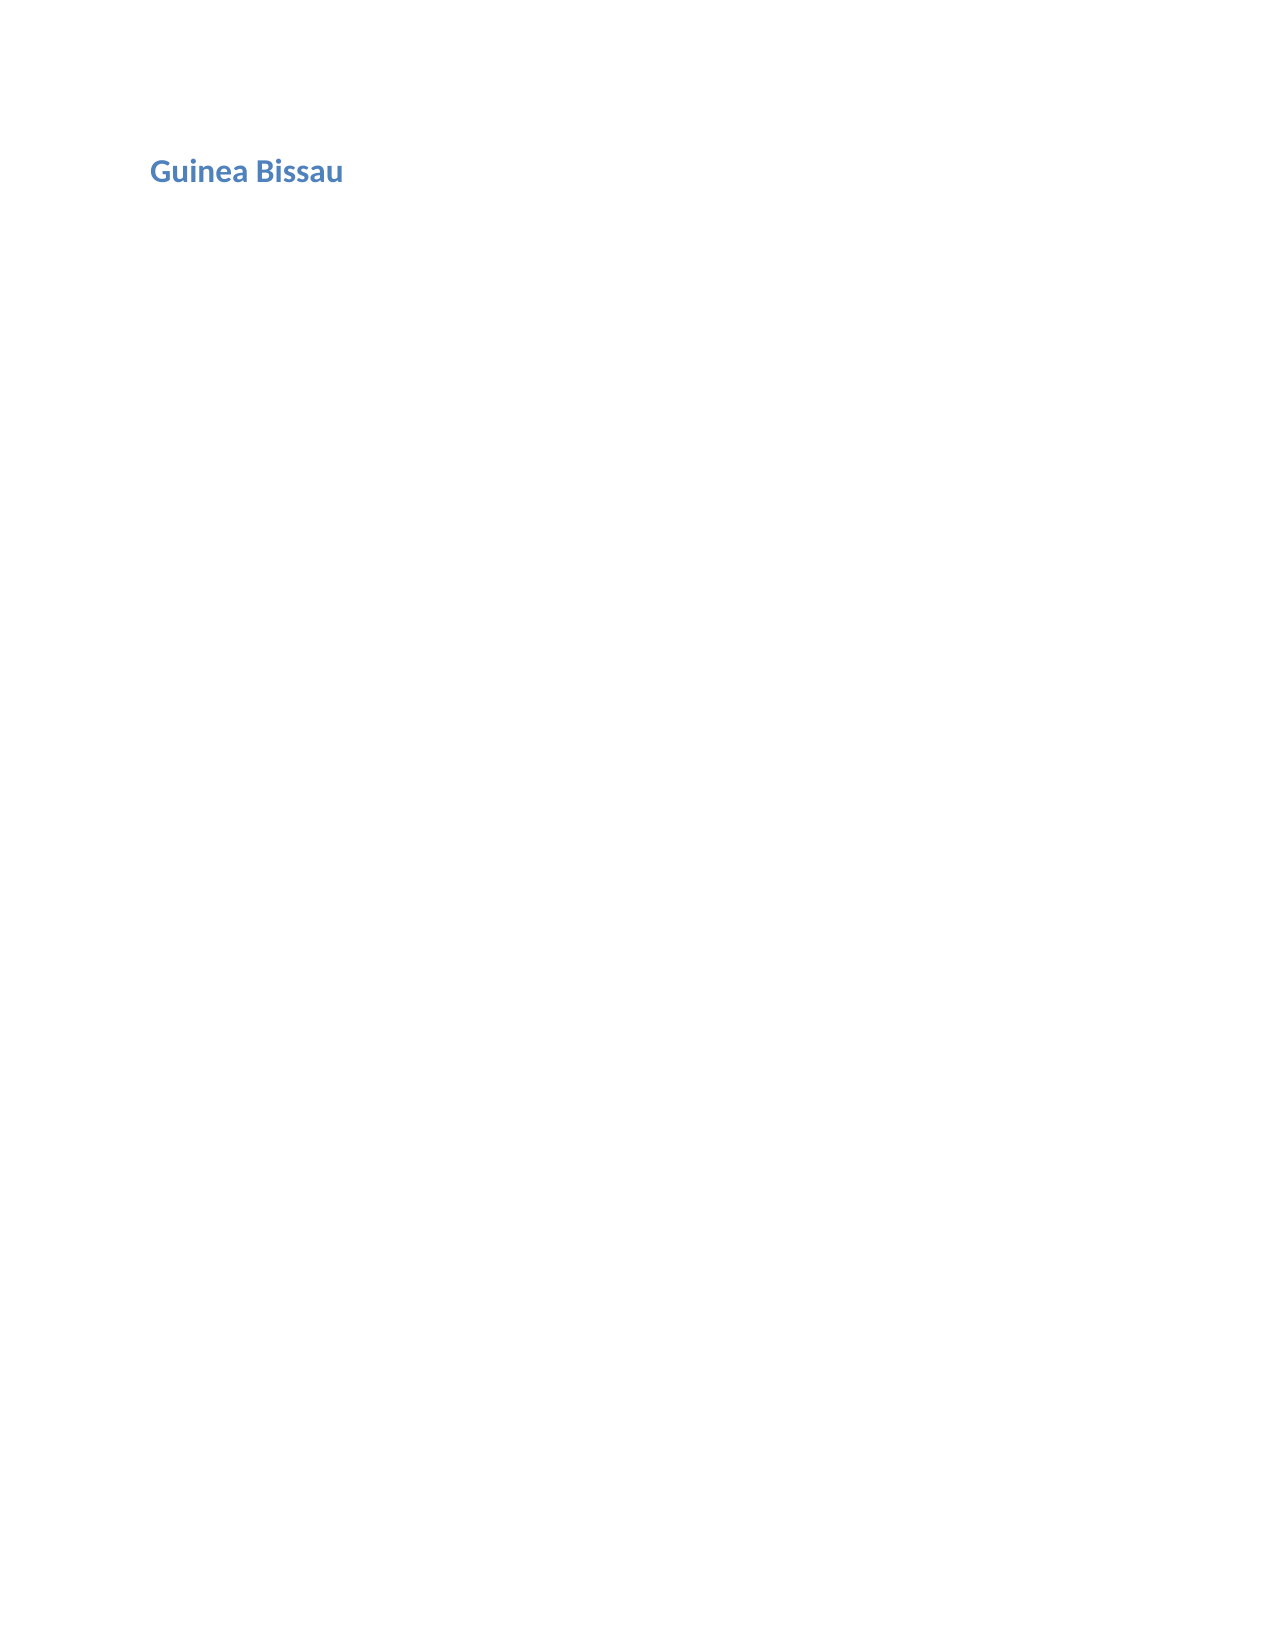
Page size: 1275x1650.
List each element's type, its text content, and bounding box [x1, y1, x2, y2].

subtitle Guinea Bissau [150, 150, 1125, 191]
